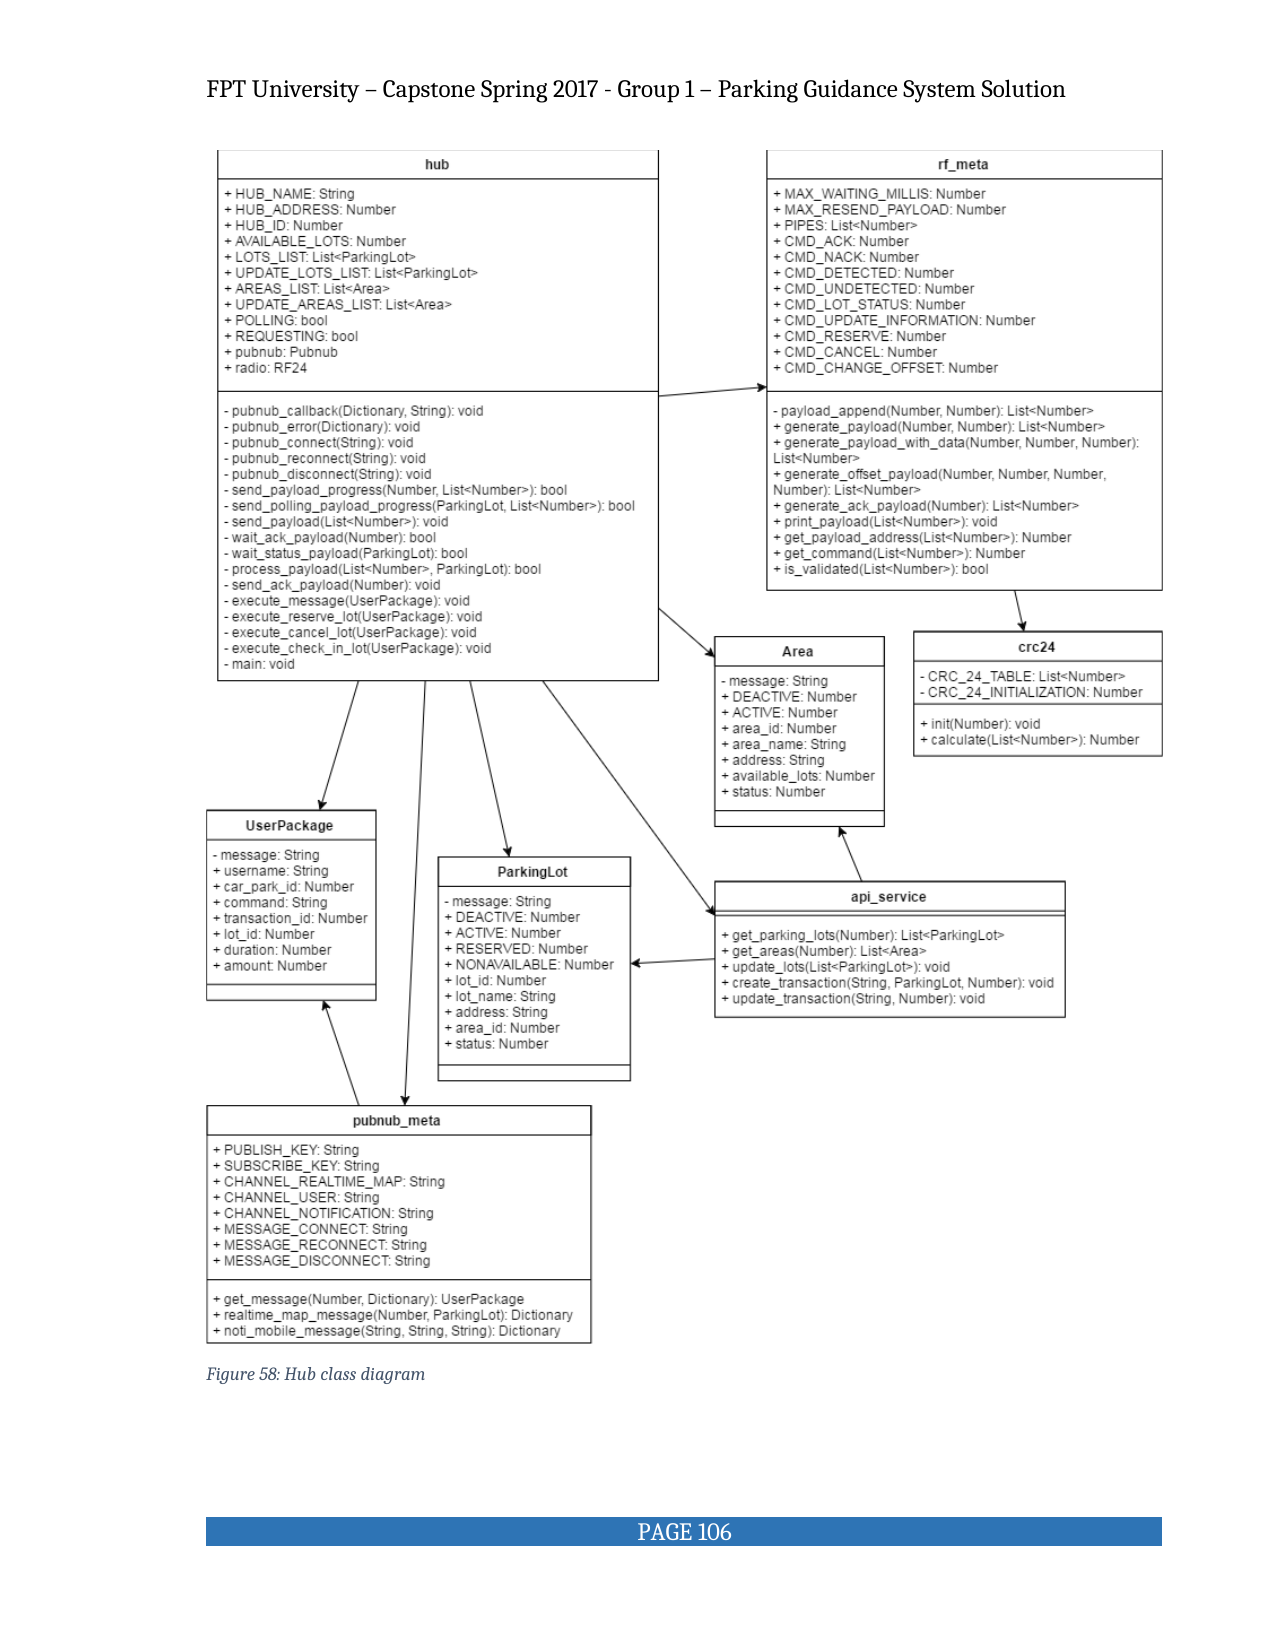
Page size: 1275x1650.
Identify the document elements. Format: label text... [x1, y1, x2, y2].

picture [206, 150, 1163, 1347]
